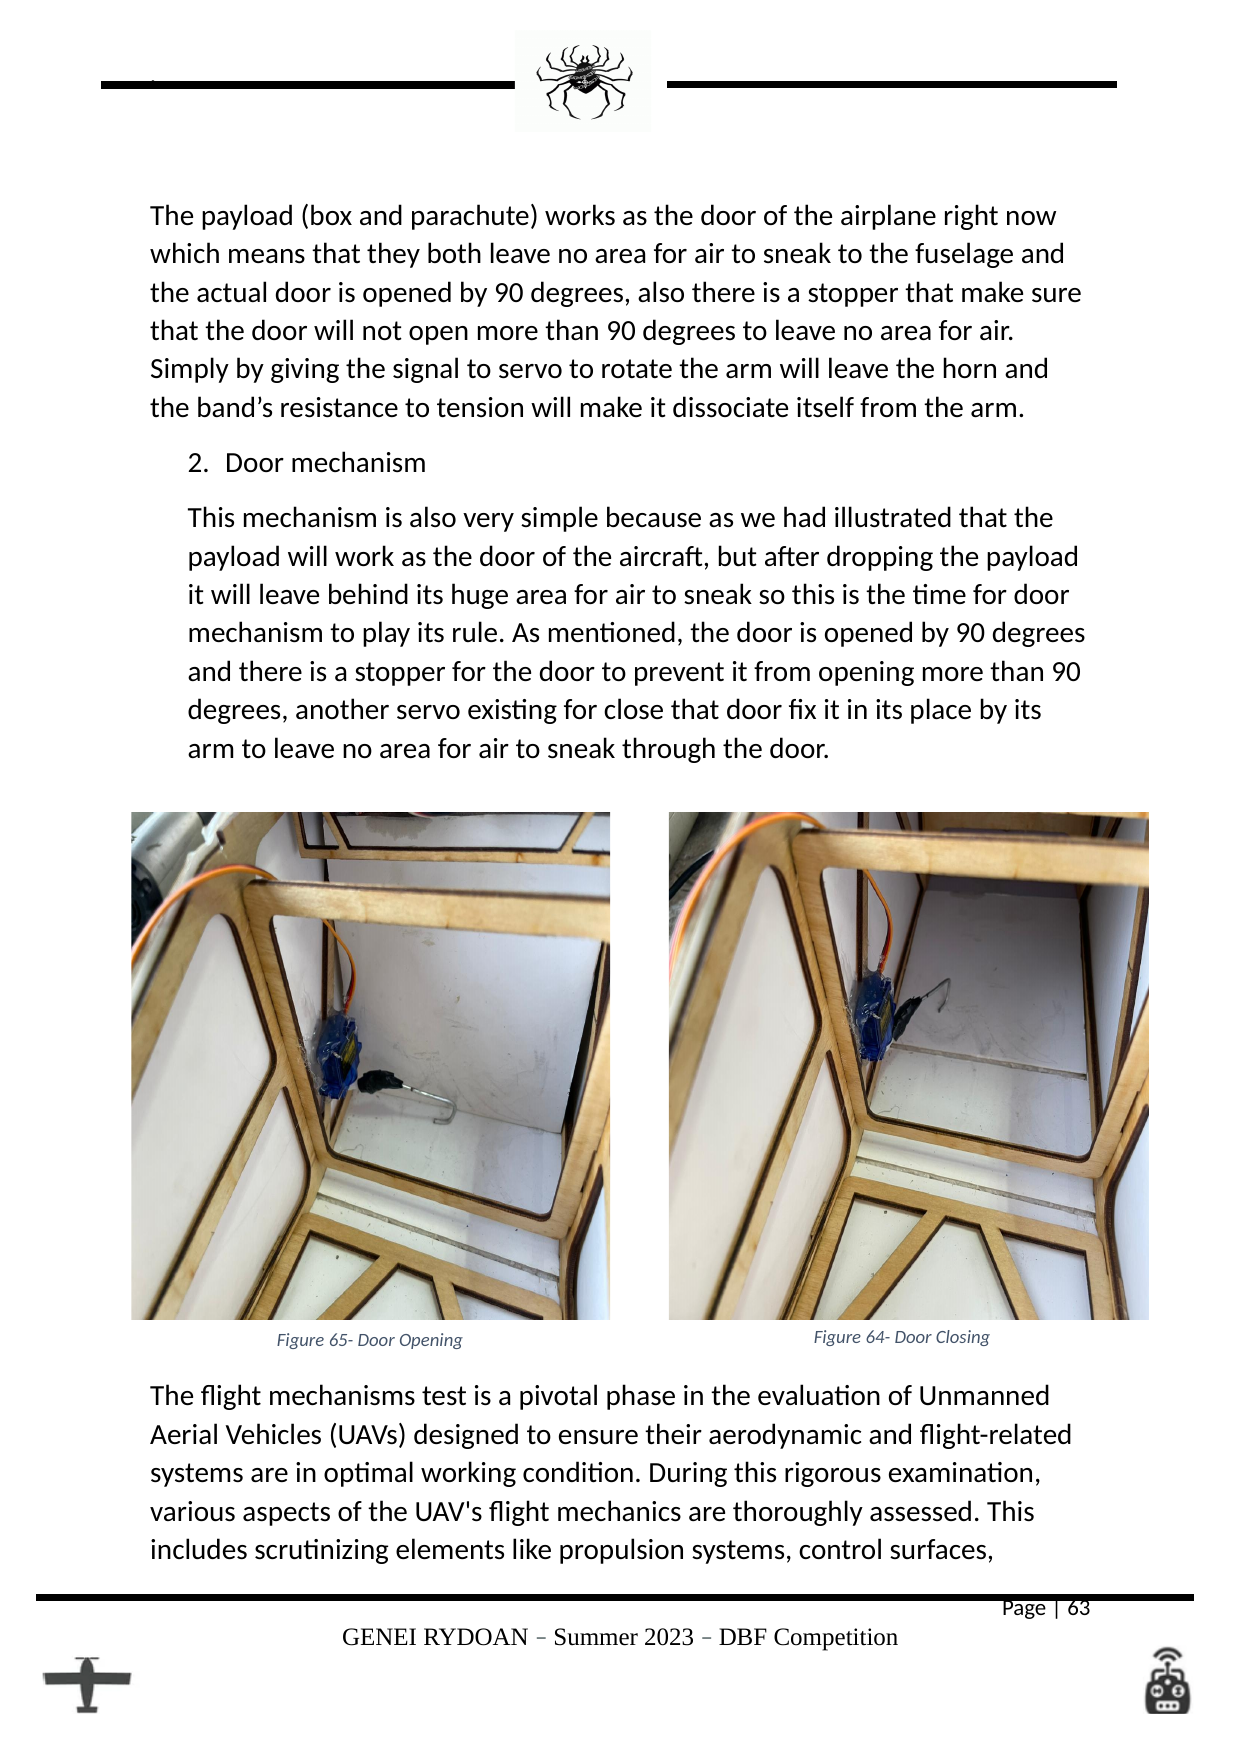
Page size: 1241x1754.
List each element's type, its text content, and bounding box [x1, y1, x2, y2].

picture [668, 812, 1149, 1320]
text The payload (box and parachute) works as the door of the airplane right now which means that they both leave no area for air to sneak to the fuselage and the actual door is opened by 90 degrees, also there is a stopper that make sure that the door will not open more than 90 degrees to leave no area for air. Simply by giving the signal to servo to rotate the arm will leave the horn and the band’s resistance to tension will make it dissociate itself from the arm. [150, 197, 1090, 425]
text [150, 1377, 1090, 1567]
list Door mechanism [187, 444, 1090, 480]
picture [514, 30, 652, 132]
picture [131, 812, 611, 1320]
picture [1142, 1644, 1194, 1714]
picture [23, 1655, 150, 1714]
text This mechanism is also very simple because as we had illustrated that the payload will work as the door of the aircraft, but after dropping the payload it will leave behind its huge area for air to sneak so this is the time for door mechanism to play its rule. As mentioned, the door is opened by 90 degrees and there is a stopper for the door to prevent it from opening more than 90 degrees, another servo existing for close that door fix it in its place by its arm to leave no area for air to sneak through the door. [187, 499, 1090, 766]
